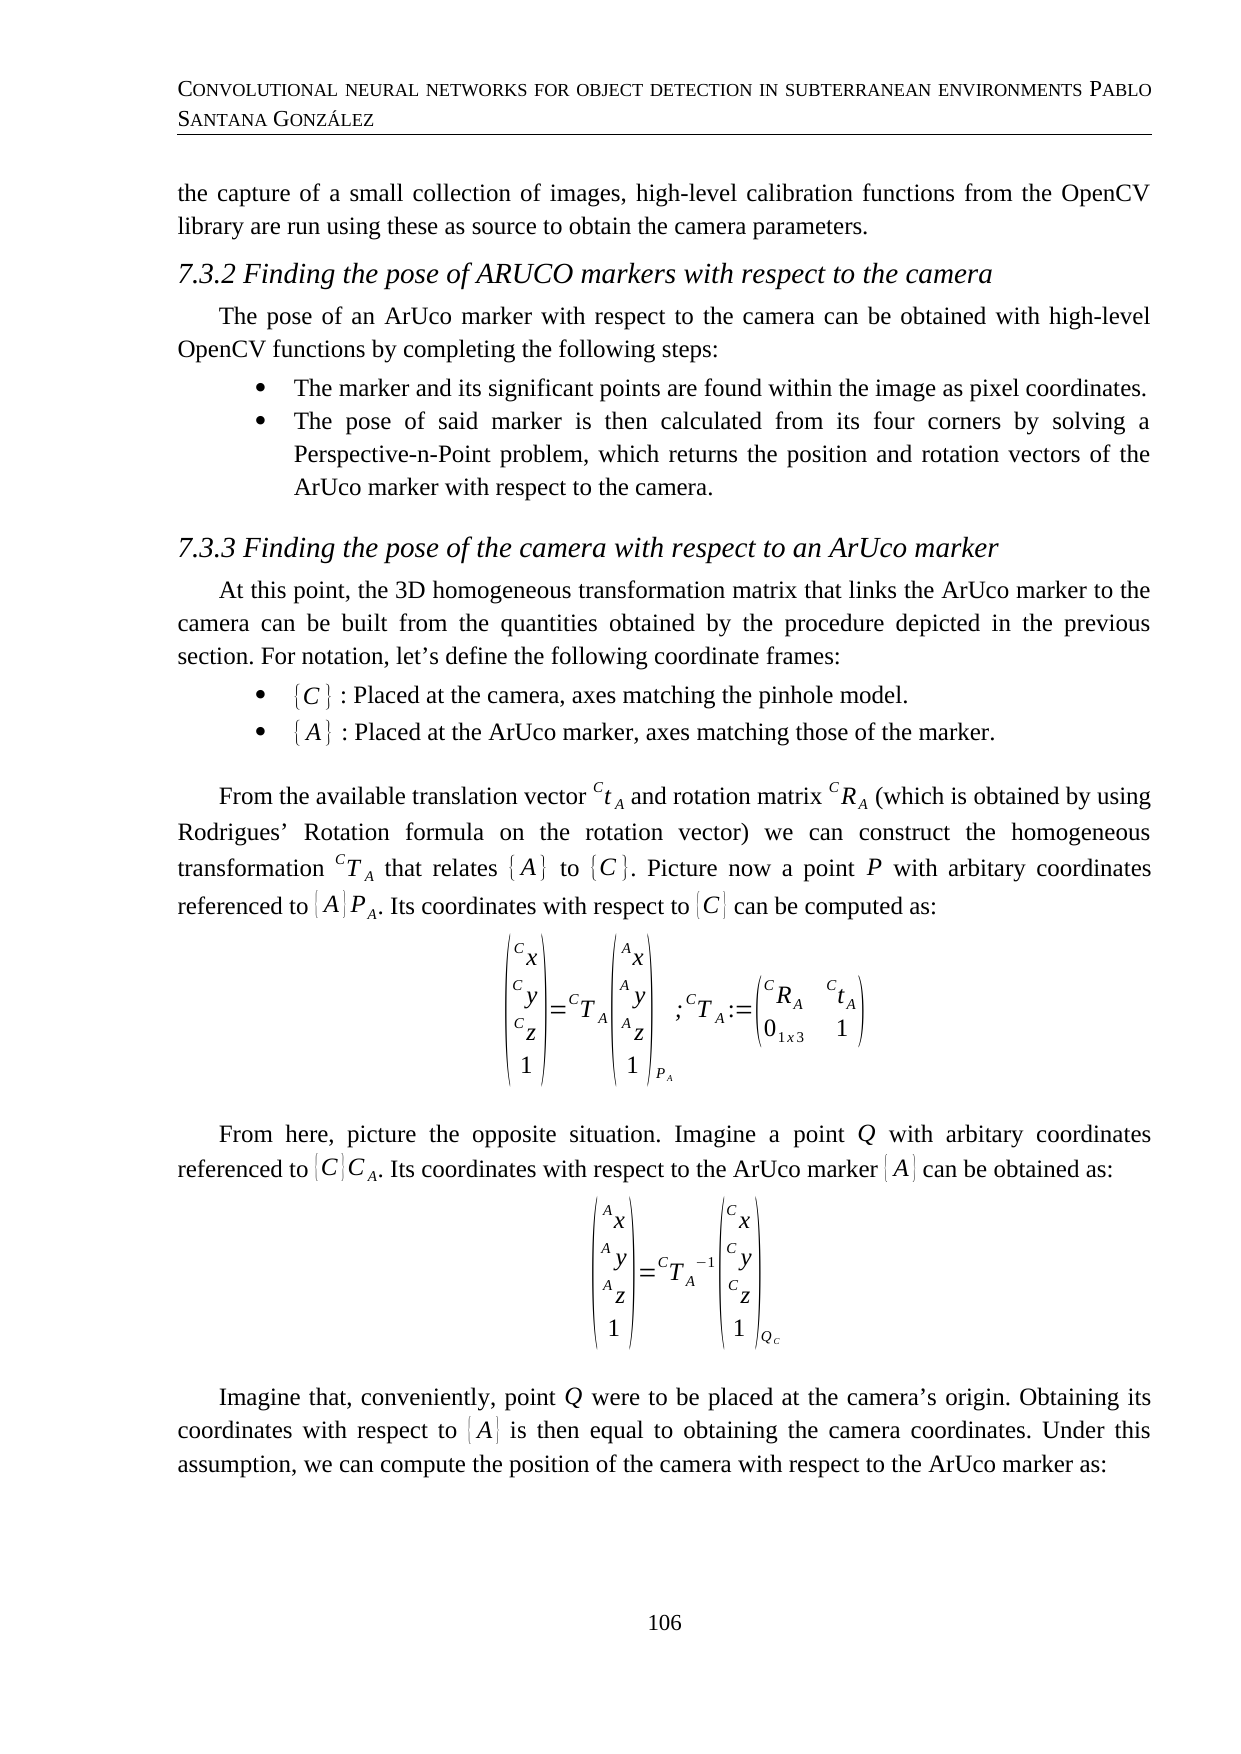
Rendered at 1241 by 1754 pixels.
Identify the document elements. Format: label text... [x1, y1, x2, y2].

list : Placed at the camera, axes matching the pinhole model. [256, 681, 1152, 713]
text The pose of an ArUco marker with respect to the camera can be obtained with high-level OpenCV functions by completing the following steps: [177, 301, 1152, 363]
subtitle Finding the pose of ARUCO markers with respect to the camera [177, 256, 1152, 290]
list The marker and its significant points are found within the image as pixel coordinates. [256, 373, 1152, 402]
list : Placed at the ArUco marker, axes matching those of the marker. [256, 717, 1152, 749]
text Imagine that, conveniently, point were to be placed at the camera’s origin. Obtaining its coordinates with respect to is then equal to obtaining the camera coordinates. Under this assumption, we can compute the position of the camera with respect to the ArUco marker as: [177, 1382, 1152, 1478]
subtitle Finding the pose of the camera with respect to an ArUco marker [177, 531, 1152, 564]
list The pose of said marker is then calculated from its four corners by solving a Perspective-n-Point problem, which returns the position and rotation vectors of the ArUco marker with respect to the camera. [256, 406, 1152, 501]
text From here, picture the opposite situation. Imagine a point with arbitary coordinates referenced to . Its coordinates with respect to the ArUco marker can be obtained as: [177, 1119, 1152, 1185]
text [177, 178, 1152, 239]
text From the available translation vector and rotation matrix (which is obtained by using Rodrigues’ Rotation formula on the rotation vector) we can construct the homogeneous transformation that relates to . Picture now a point with arbitary coordinates referenced to . Its coordinates with respect to can be computed as: [177, 778, 1152, 922]
text At this point, the 3D homogeneous transformation matrix that links the ArUco marker to the camera can be built from the quantities obtained by the procedure depicted in the previous section. For notation, let’s define the following coordinate frames: [177, 575, 1152, 670]
